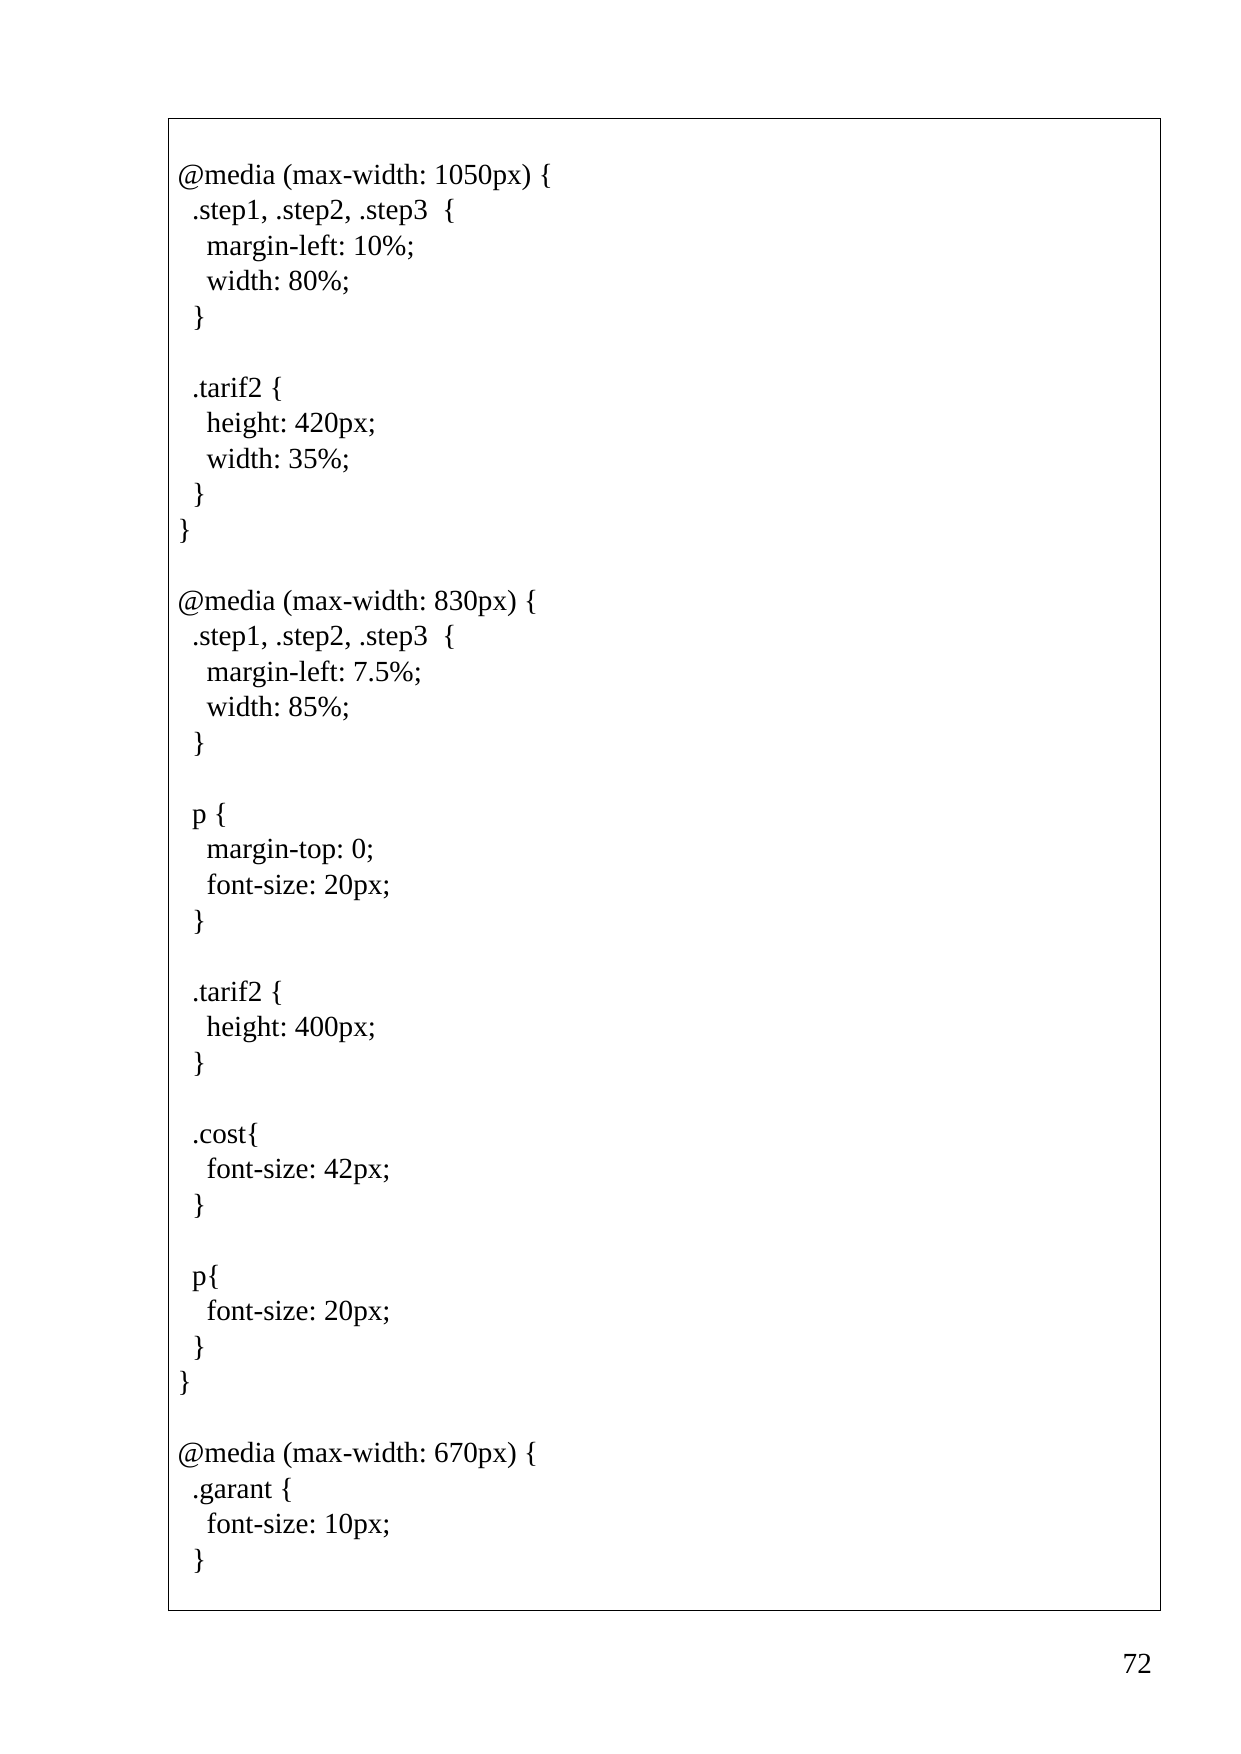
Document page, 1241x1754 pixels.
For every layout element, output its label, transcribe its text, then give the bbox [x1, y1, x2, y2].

text .step1, .step2, .step3 { [169, 189, 1160, 225]
text font-size: 20px; [169, 864, 1160, 899]
text } [169, 1042, 1160, 1078]
text } [169, 296, 1160, 332]
text .step1, .step2, .step3 { [169, 615, 1160, 651]
text width: 35%; [169, 438, 1160, 473]
text font-size: 42px; [169, 1148, 1160, 1184]
text } [169, 899, 1160, 936]
text @media (max-width: 830px) { [169, 580, 1160, 615]
text margin-left: 7.5%; [169, 651, 1160, 686]
text font-size: 10px; [169, 1503, 1160, 1539]
text } [169, 722, 1160, 759]
text .tarif2 { [169, 367, 1160, 402]
text .tarif2 { [169, 971, 1160, 1006]
text p{ [169, 1255, 1160, 1290]
text .garant { [169, 1468, 1160, 1503]
text width: 80%; [169, 260, 1160, 296]
text margin-left: 10%; [169, 225, 1160, 260]
text } [169, 1539, 1160, 1576]
text } [169, 473, 1160, 509]
text } [169, 1326, 1160, 1361]
text } [169, 1184, 1160, 1220]
text } [169, 509, 1160, 546]
text @media (max-width: 1050px) { [169, 154, 1160, 189]
text width: 85%; [169, 686, 1160, 722]
text .cost{ [169, 1113, 1160, 1148]
text } [169, 1361, 1160, 1398]
text height: 400px; [169, 1006, 1160, 1042]
text @media (max-width: 670px) { [169, 1432, 1160, 1468]
text font-size: 20px; [169, 1290, 1160, 1326]
text height: 420px; [169, 402, 1160, 438]
text p { [169, 793, 1160, 828]
text margin-top: 0; [169, 828, 1160, 864]
